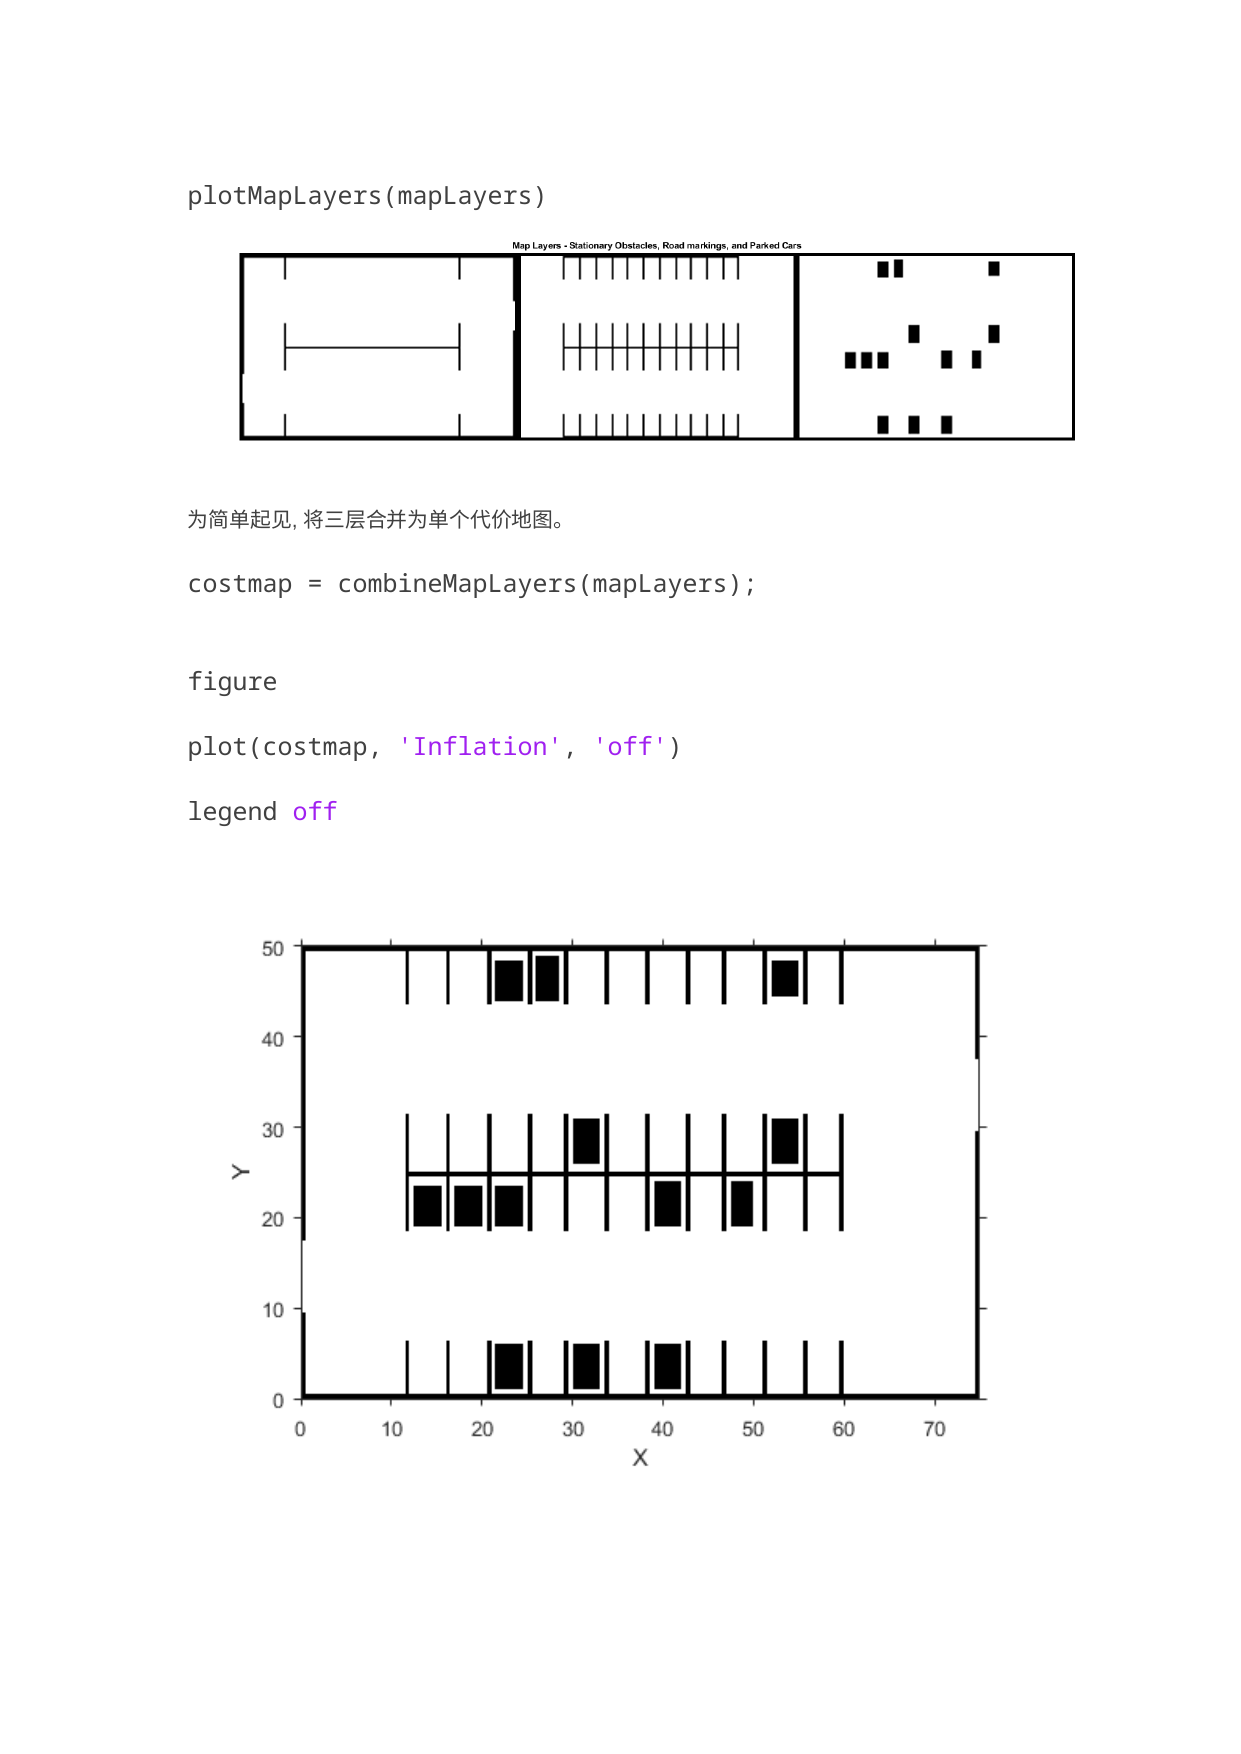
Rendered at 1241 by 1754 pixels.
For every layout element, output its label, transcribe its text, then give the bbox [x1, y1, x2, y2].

picture [187, 856, 1063, 1513]
text plotMapLayers(mapLayers) [187, 162, 1053, 227]
text 为简单起见, 将三层合并为单个代价地图。 [187, 503, 1053, 535]
text legend off [187, 778, 1053, 843]
text plot(costmap, 'Inflation', 'off') [187, 713, 1053, 778]
text costmap = combineMapLayers(mapLayers); [187, 551, 1053, 616]
picture [187, 235, 1128, 479]
text figure [187, 648, 1053, 713]
